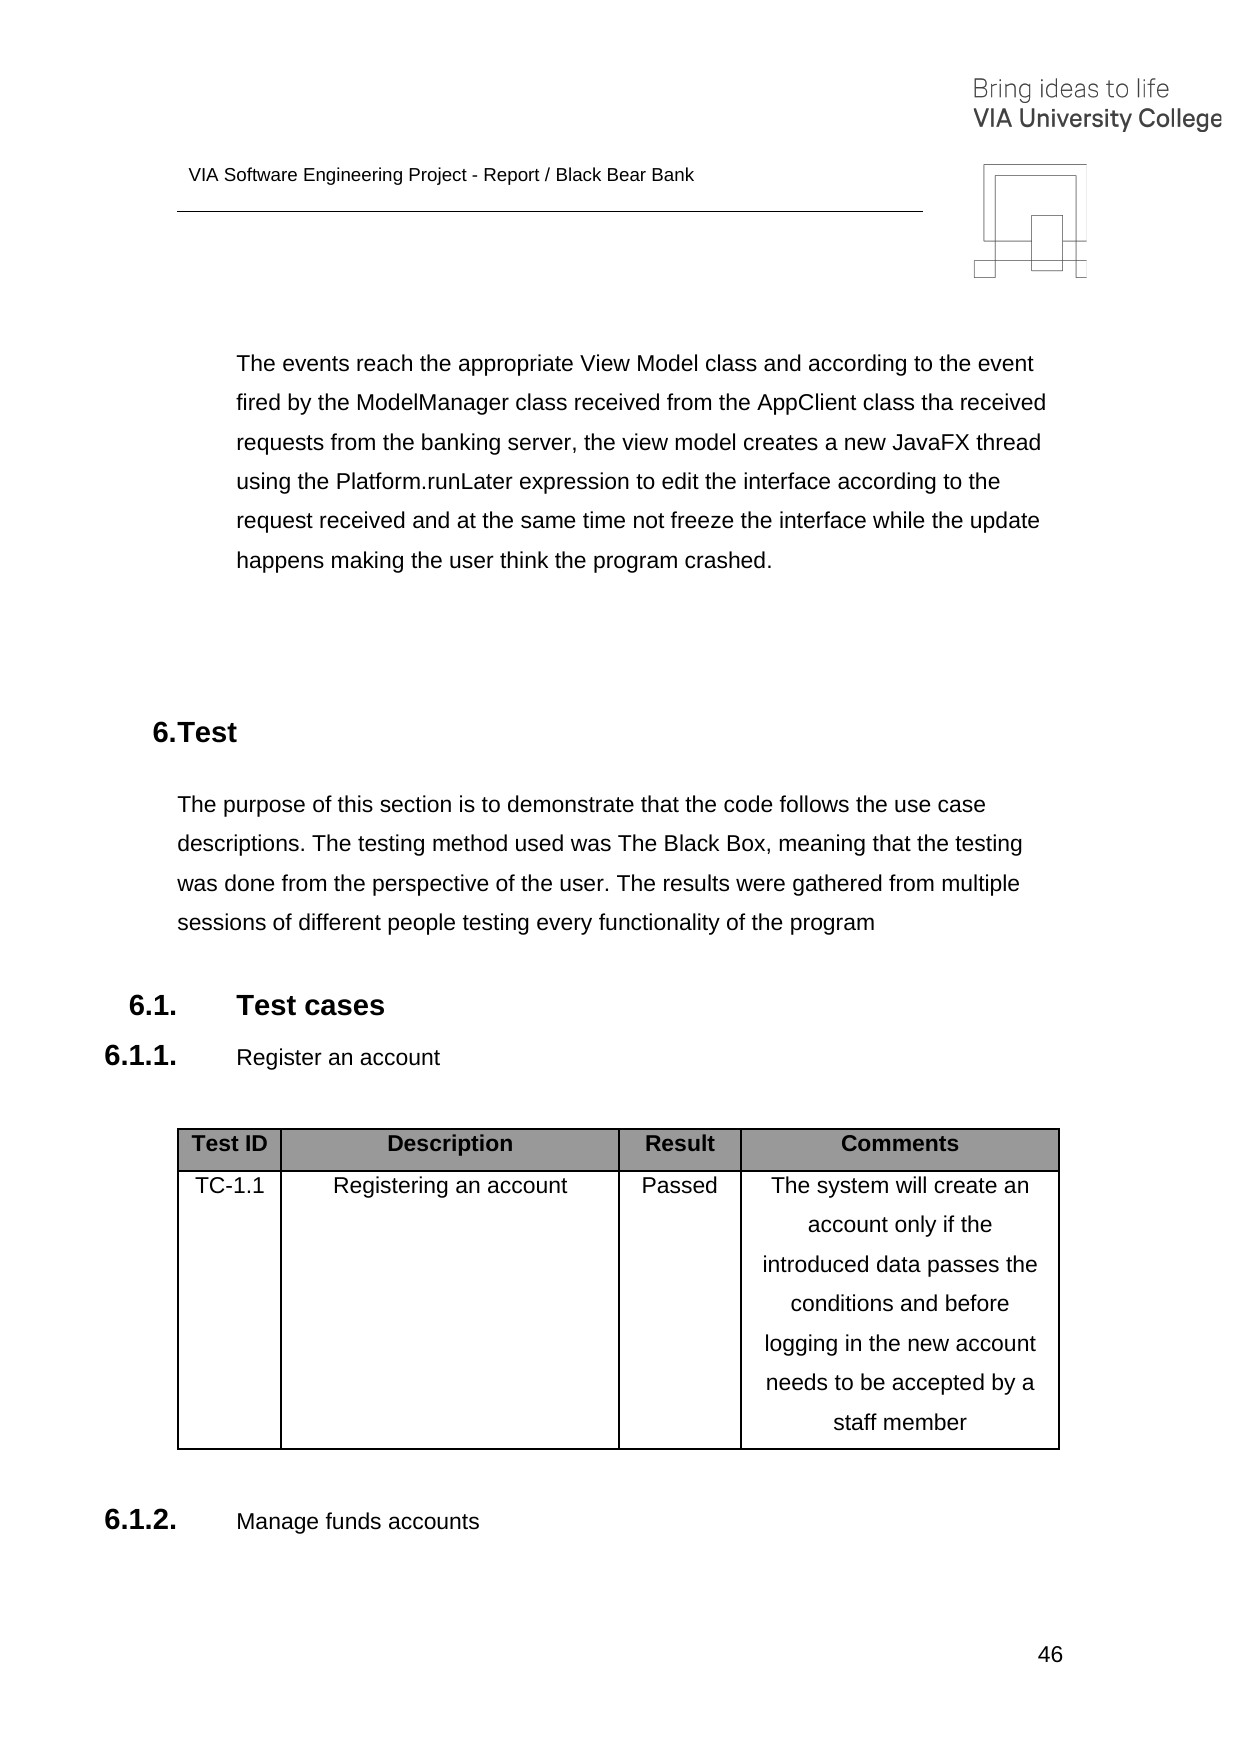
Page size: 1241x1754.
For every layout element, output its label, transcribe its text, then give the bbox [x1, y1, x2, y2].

subtitle Test [177, 715, 1063, 749]
table_header Result [620, 1130, 740, 1170]
table_header Description [282, 1130, 618, 1170]
list Register an account [177, 1038, 1063, 1072]
table_header Test ID [179, 1130, 280, 1170]
list Manage funds accounts [177, 1502, 1063, 1536]
text The purpose of this section is to demonstrate that the code follows the use case descriptions. The testing method used was The Black Box, meaning that the testing was done from the perspective of the user. The results were gathered from multiple sessions of different people testing every functionality of the program [177, 791, 1063, 936]
table_header Comments [742, 1130, 1058, 1170]
list Test cases [177, 988, 1063, 1022]
picture [972, 76, 1222, 132]
text The events reach the appropriate View Model class and according to the event fired by the ModelManager class received from the AppClient class tha received requests from the banking server, the view model creates a new JavaFX thread using the Platform.runLater expression to edit the interface according to the request received and at the same time not freeze the interface while the update happens making the user think the program crashed. [236, 349, 1063, 573]
table_cell Passed [620, 1172, 740, 1448]
table_cell Registering an account [282, 1172, 618, 1448]
picture [973, 164, 1087, 278]
table_cell The system will create an account only if the introduced data passes the conditions and before logging in the new account needs to be accepted by a staff member [742, 1172, 1058, 1448]
table_cell TC-1.1 [179, 1172, 280, 1448]
